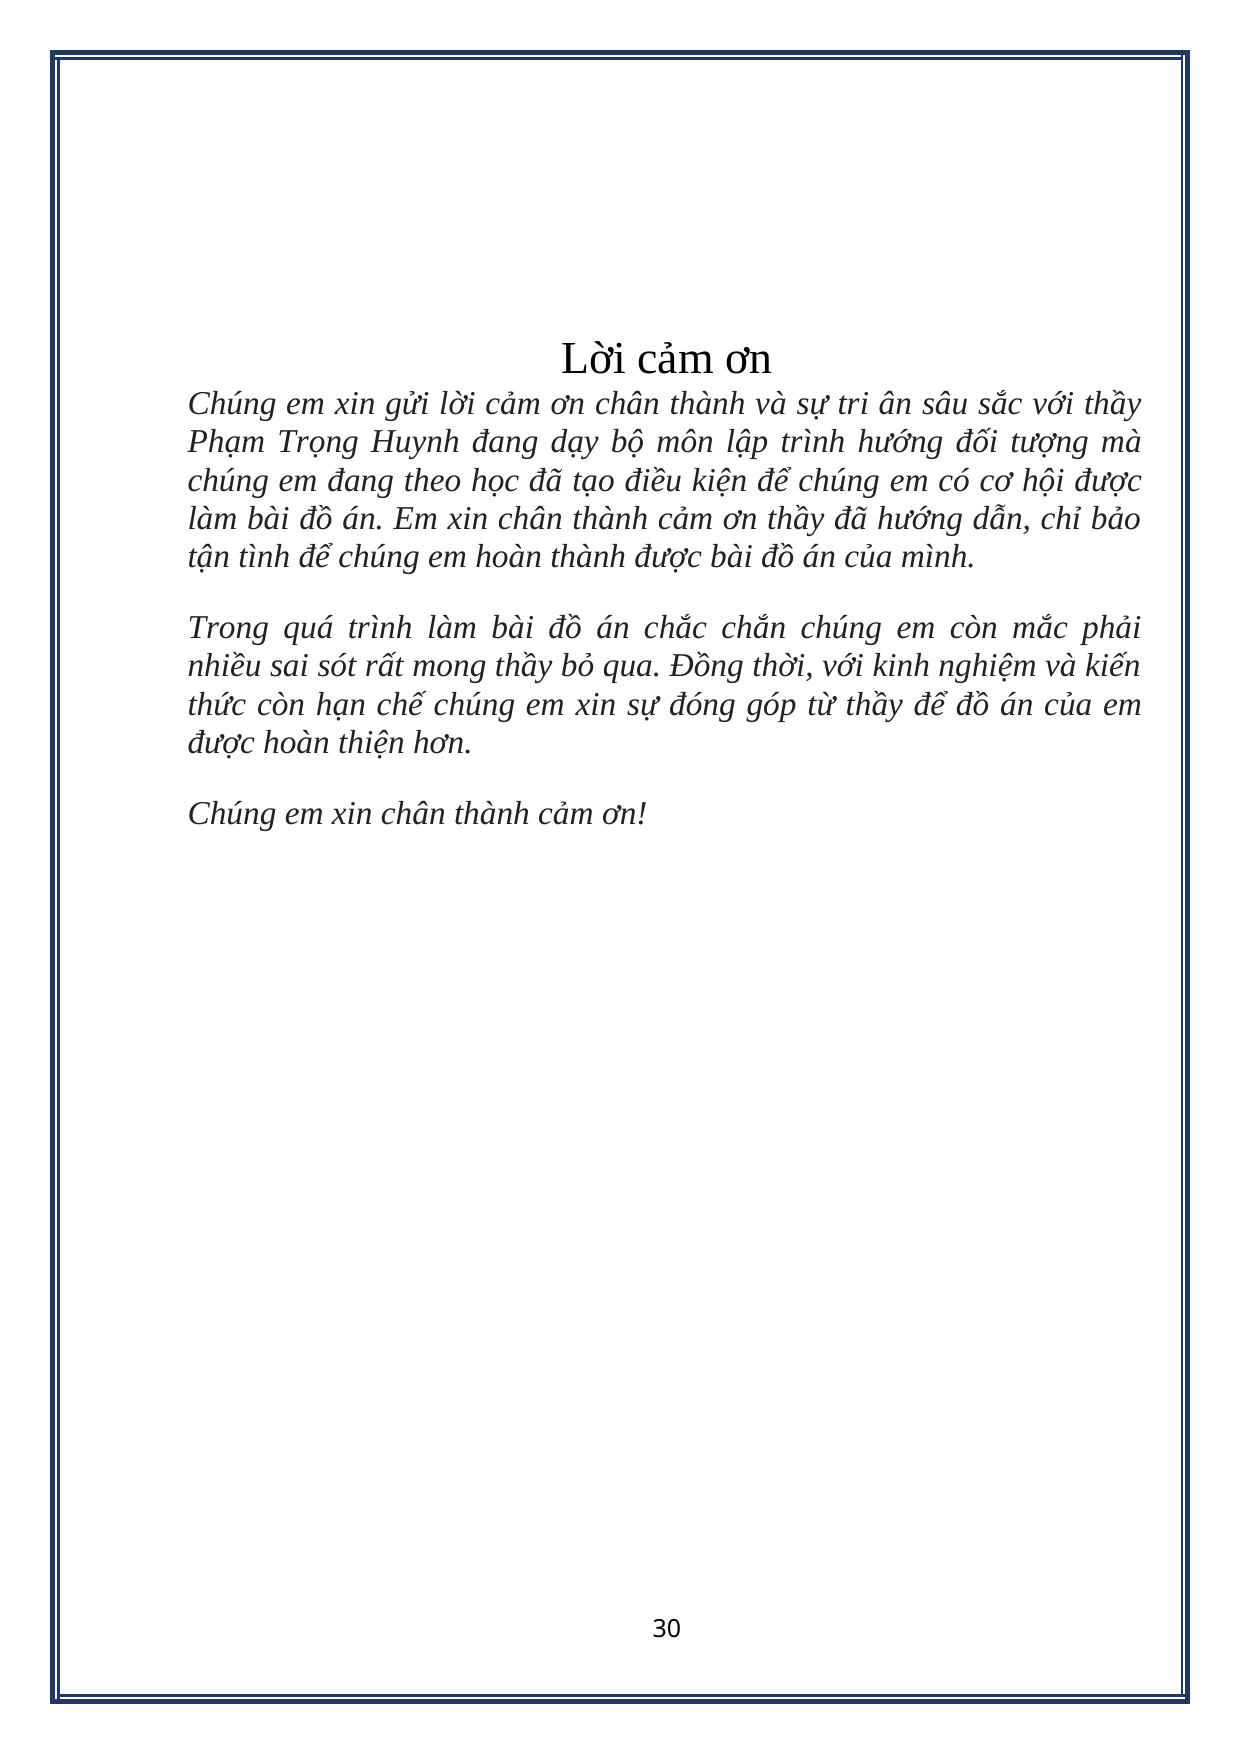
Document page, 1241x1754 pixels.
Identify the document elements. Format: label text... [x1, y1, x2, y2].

text Chúng em xin gửi lời cảm ơn chân thành và sự tri ân sâu sắc với thầy Phạm Trọng Huynh đang dạy bộ môn lập trình hướng đối tượng mà chúng em đang theo học đã tạo điều kiện để chúng em có cơ hội được làm bài đồ án. Em xin chân thành cảm ơn thầy đã hướng dẫn, chỉ bảo tận tình để chúng em hoàn thành được bài đồ án của mình. [187, 383, 1146, 575]
text Chúng em xin chân thành cảm ơn! [187, 793, 1146, 832]
text Lời cảm ơn [187, 331, 1146, 383]
text Trong quá trình làm bài đồ án chắc chắn chúng em còn mắc phải nhiều sai sót rất mong thầy bỏ qua. Đồng thời, với kinh nghiệm và kiến thức còn hạn chế chúng em xin sự đóng góp từ thầy để đồ án của em được hoàn thiện hơn. [187, 607, 1146, 761]
